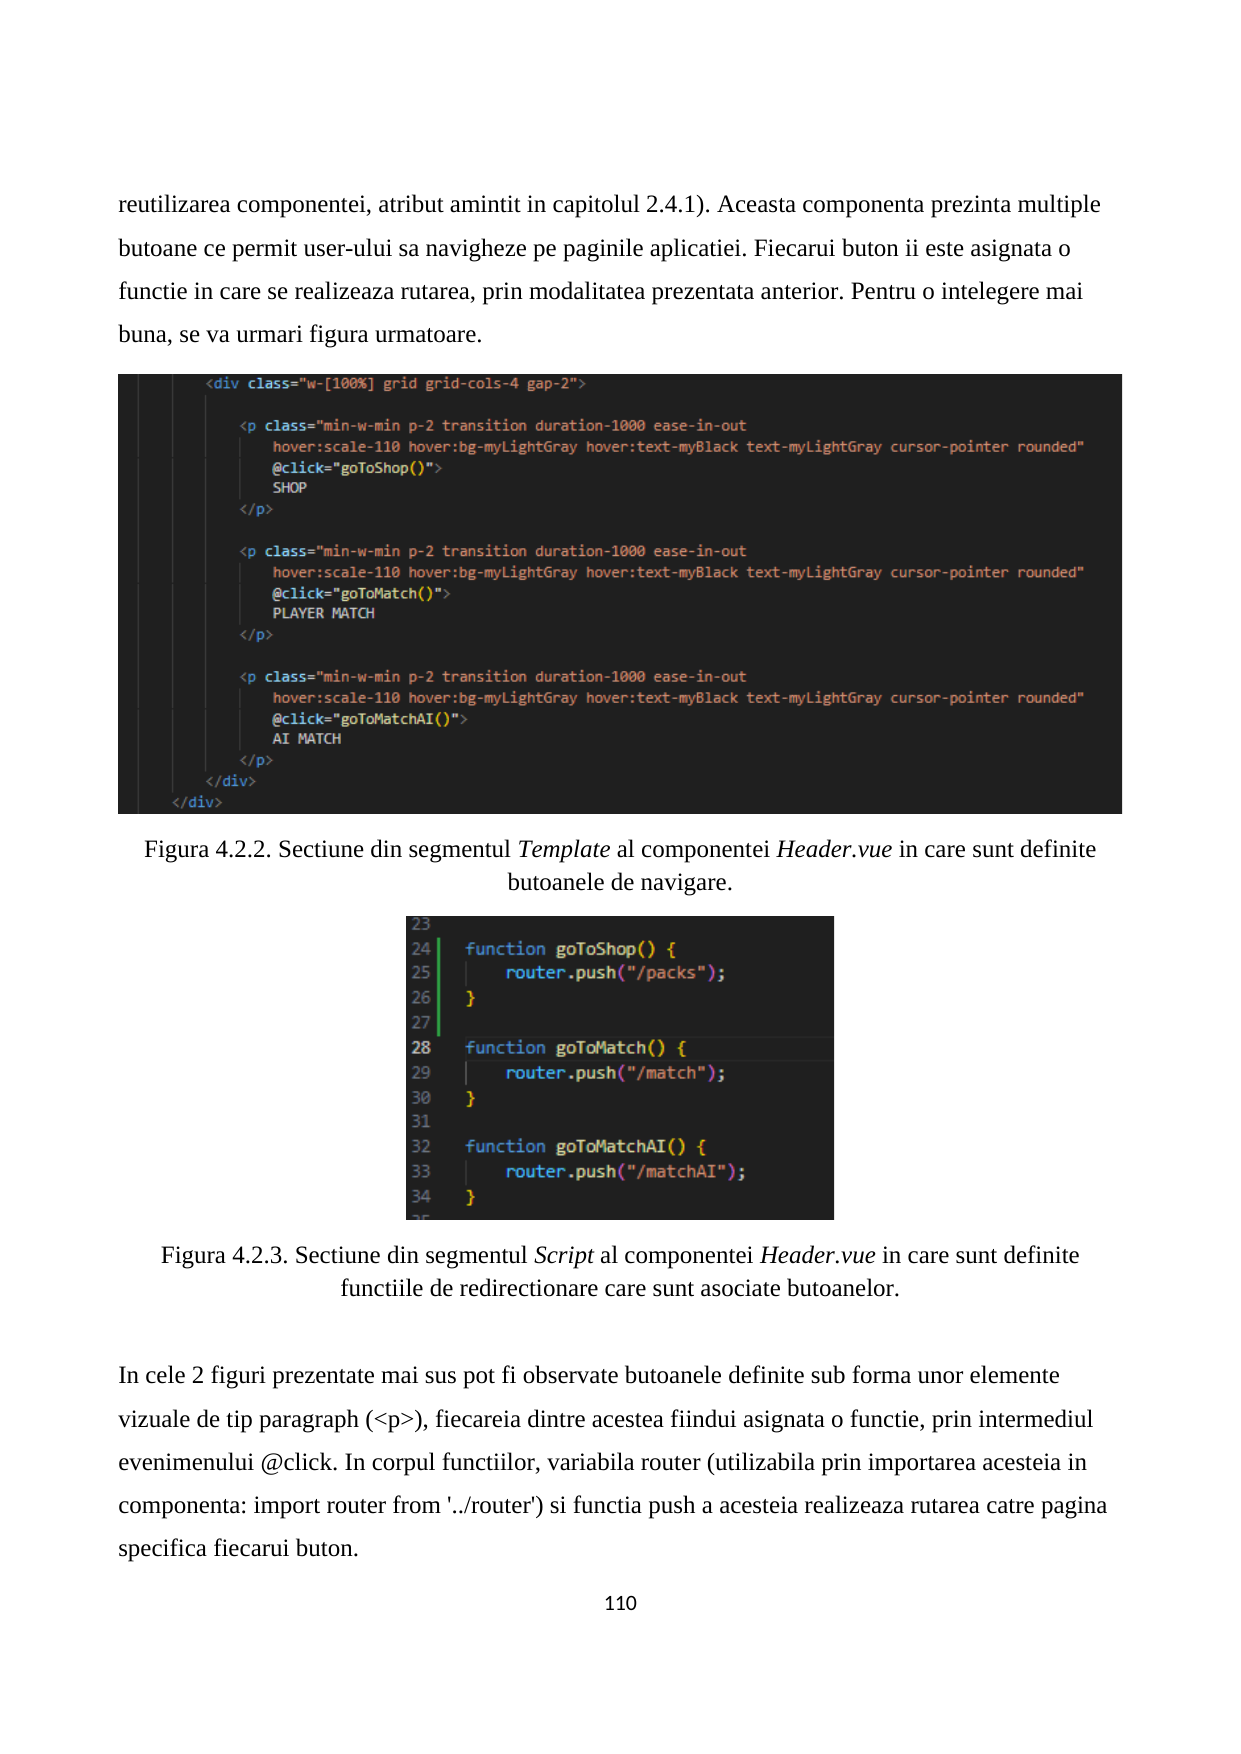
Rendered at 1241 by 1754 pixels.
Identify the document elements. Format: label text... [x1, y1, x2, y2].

picture [406, 916, 835, 1220]
picture [118, 374, 1123, 814]
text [118, 189, 1122, 348]
text Figura 4.2.3. Sectiune din segmentul Script al componentei Header.vue in care sunt definite functiile de redirectionare care sunt asociate butoanelor. [118, 1240, 1122, 1302]
text Figura 4.2.2. Sectiune din segmentul Template al componentei Header.vue in care sunt definite butoanele de navigare. [118, 834, 1122, 896]
text In cele 2 figuri prezentate mai sus pot fi observate butoanele definite sub forma unor elemente vizuale de tip paragraph (<p>), fiecareia dintre acestea fiindui asignata o functie, prin intermediul evenimenului @click. In corpul functiilor, variabila router (utilizabila prin importarea acesteia in componenta: import router from '../router') si functia push a acesteia realizeaza rutarea catre pagina specifica fiecarui buton. [118, 1361, 1122, 1562]
